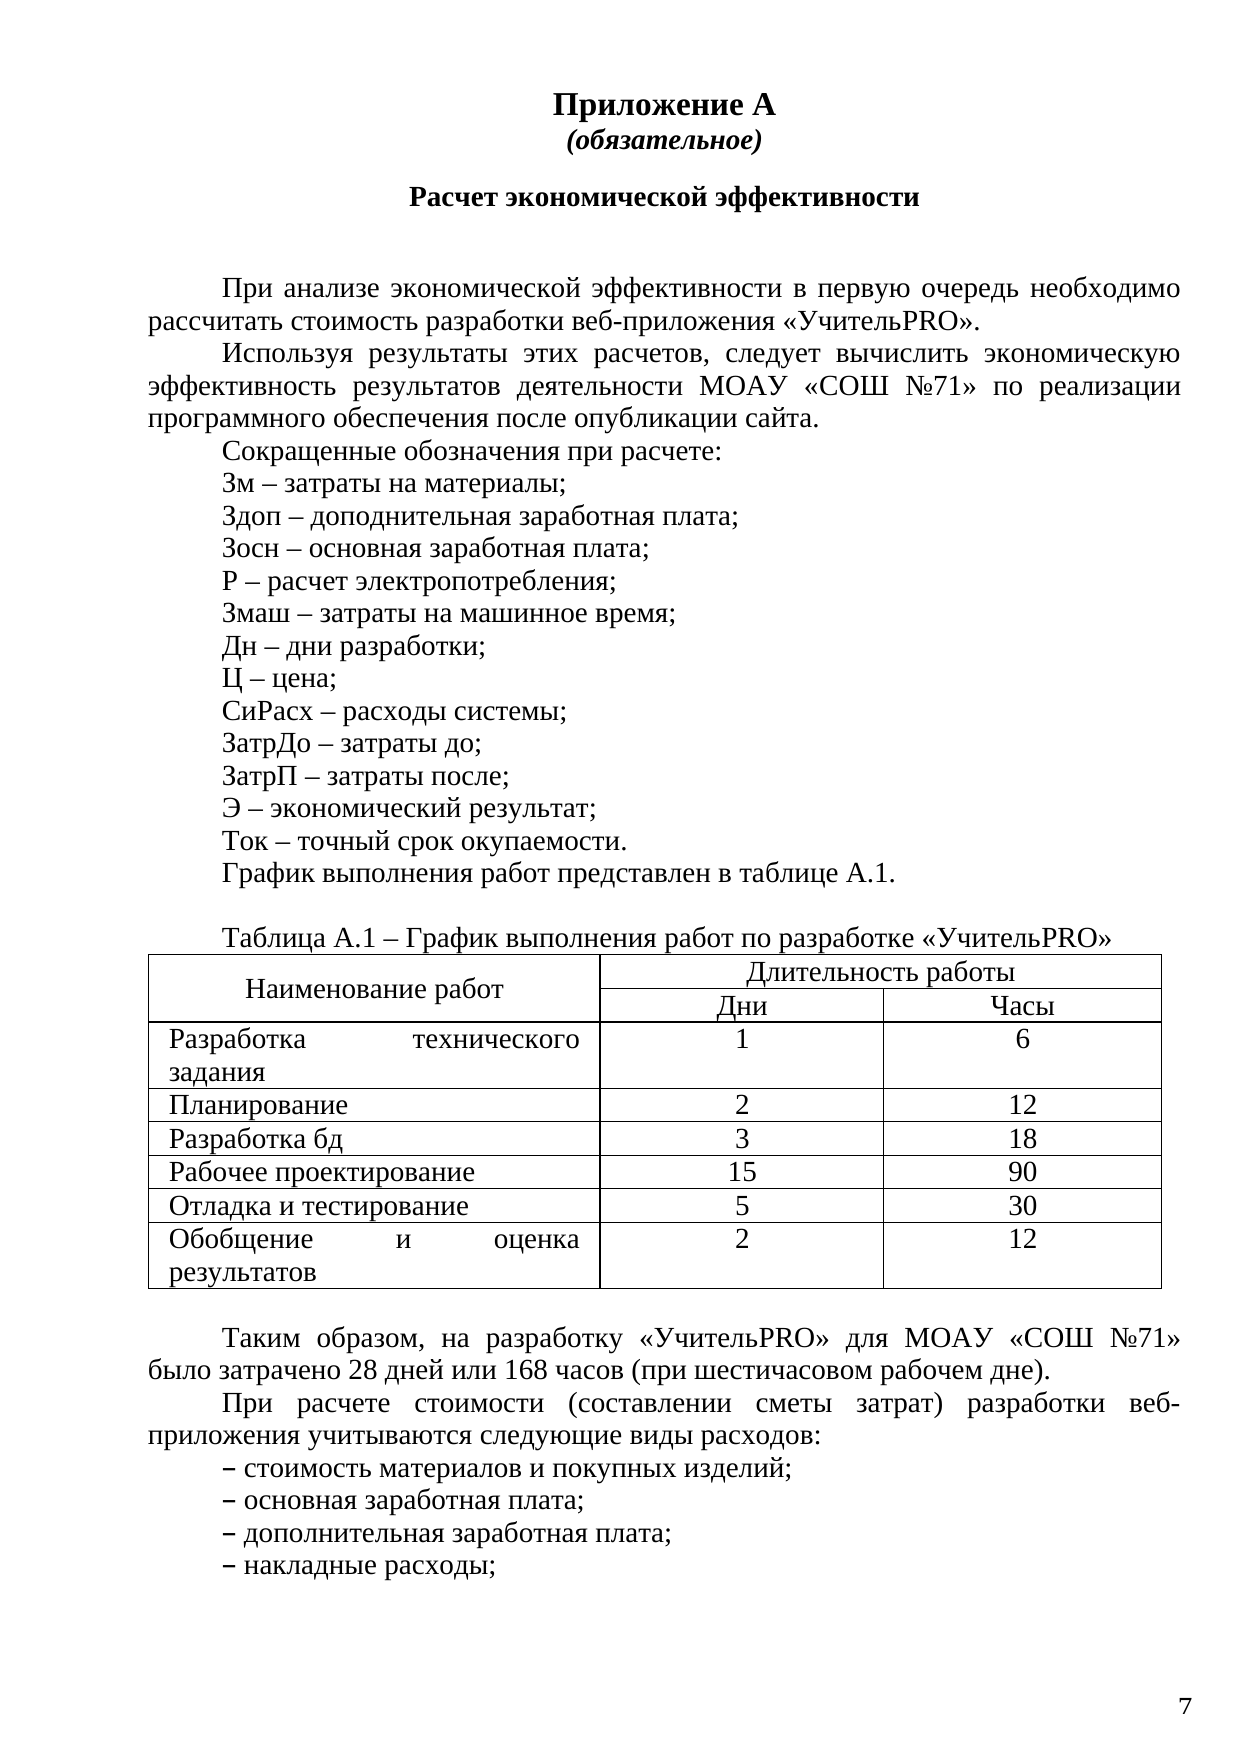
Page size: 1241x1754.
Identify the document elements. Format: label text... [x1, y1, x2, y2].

table_cell 3 [601, 1122, 883, 1154]
text Расчет экономической эффективности [148, 179, 1181, 213]
table_cell 2 [601, 1089, 883, 1121]
table_cell 2 [601, 1223, 883, 1288]
text ЗатрП – затраты после; [148, 759, 1181, 792]
text CиPaсх – расходы системы; [148, 694, 1181, 727]
text Здоп – доподнительная заработная плата; [148, 499, 1181, 532]
text основная заработная плата; [148, 1484, 1181, 1516]
text Зм – затраты на материалы; [148, 467, 1181, 499]
table_cell Отладка и тестирование [149, 1189, 599, 1222]
text График выполнения работ представлен в таблице А.1. [148, 857, 1181, 889]
text Ц – цена; [148, 662, 1181, 694]
table_cell Разработка технического задания [149, 1023, 599, 1087]
text Таблица А.1 – График выполнения работ по разработке «УчительPRO» [148, 922, 1181, 954]
text Используя результаты этих расчетов, следует вычислить экономическую эффективность результатов деятельности МОАУ «COШ №71» по реализации программного обеспечения после опубликации сайта. [148, 337, 1181, 434]
table_cell Обобщение и оценка результатов [149, 1223, 599, 1288]
table_cell Планирование [149, 1089, 599, 1121]
table_cell 6 [884, 1023, 1161, 1087]
text Таким образом, на разработку «УчительPRO» для МОАУ «COШ №71» было затрачено 28 дней или 168 часов (при шестичасовом рабочем дне). [148, 1321, 1181, 1386]
table_cell 30 [884, 1189, 1161, 1222]
text Приложение А [148, 84, 1181, 122]
text (обязательное) [148, 122, 1181, 156]
text стоимость материалов и покупных изделий; [148, 1451, 1181, 1484]
text Зосн – основная заработная плата; [148, 532, 1181, 564]
table_header Длительность работы [601, 955, 1161, 988]
table_cell 18 [884, 1122, 1161, 1154]
text При расчете стоимости (составлении сметы затрат) разработки веб-приложения учитываются следующие виды расходов: [148, 1386, 1181, 1451]
text Ток – точный срок окупаемости. [148, 824, 1181, 857]
text ЗатрДо – затраты до; [148, 727, 1181, 759]
table_cell 5 [601, 1189, 883, 1222]
table_cell 12 [884, 1223, 1161, 1288]
text Змаш – затраты на машинное время; [148, 597, 1181, 629]
table_cell 12 [884, 1089, 1161, 1121]
text P – расчет электропотребления; [148, 564, 1181, 597]
text накладные расходы; [148, 1549, 1181, 1581]
text При анализе экономической эффективности в первую очередь необходимо рассчитать стоимость разработки веб-приложения «УчительPRO». [148, 272, 1181, 337]
table_cell Дни [601, 989, 883, 1021]
text Дн – дни разработки; [148, 629, 1181, 662]
text Э – экономический результат; [148, 792, 1181, 824]
table_cell Рабочее проектирование [149, 1156, 599, 1188]
table_cell 90 [884, 1156, 1161, 1188]
table_header Наименование работ [149, 955, 599, 1021]
table_cell Разработка бд [149, 1122, 599, 1154]
table_cell 1 [601, 1023, 883, 1087]
text Сокращенные обозначения при расчете: [148, 434, 1181, 467]
text дополнительная заработная плата; [148, 1516, 1181, 1549]
table_cell 15 [601, 1156, 883, 1188]
table_cell Часы [884, 989, 1161, 1021]
